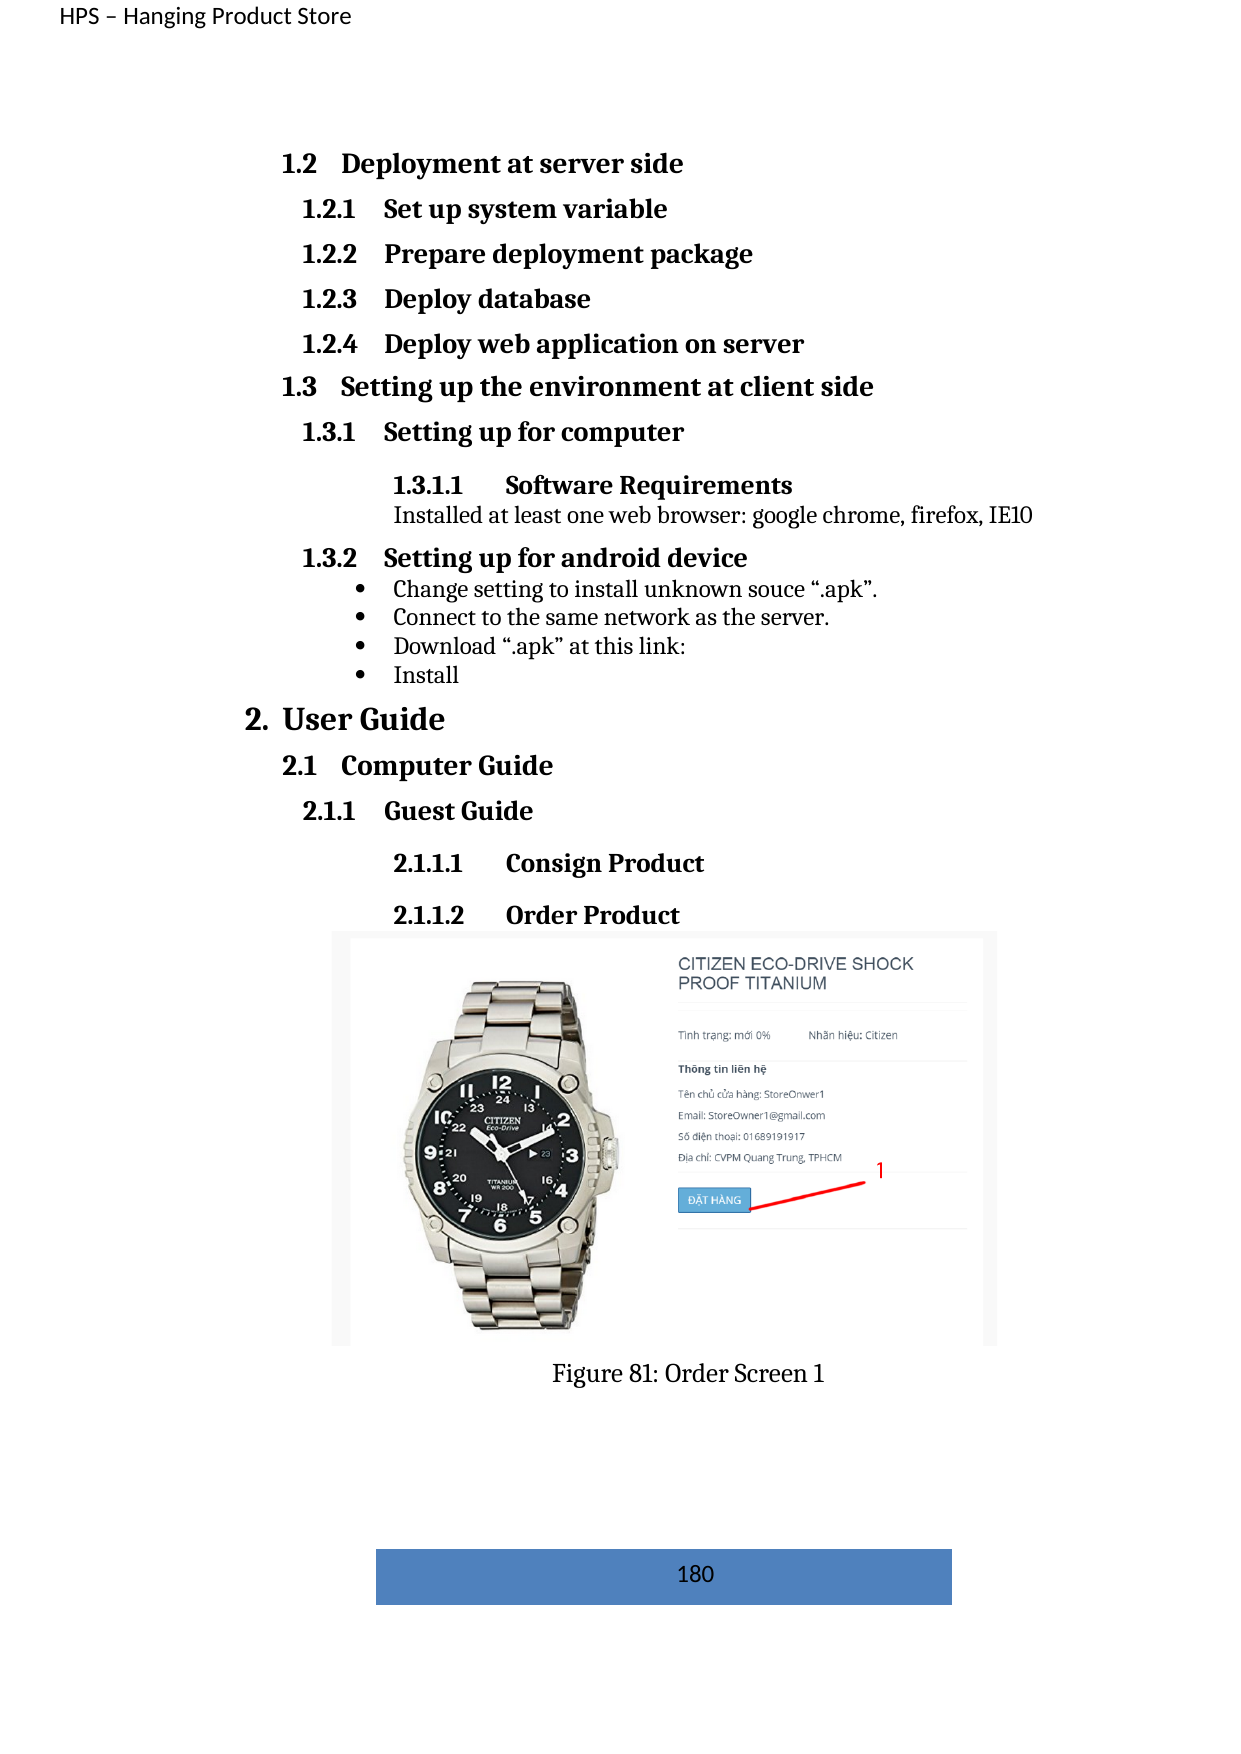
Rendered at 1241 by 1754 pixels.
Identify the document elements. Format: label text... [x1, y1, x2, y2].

list Connect to the same network as the server. [356, 603, 1122, 632]
subtitle User Guide [244, 700, 1122, 738]
subtitle Set up system variable [303, 193, 1122, 225]
subtitle Software Requirements [393, 470, 1122, 501]
subtitle Deploy web application on server [303, 328, 1122, 360]
picture [331, 931, 998, 1346]
subtitle Consign Product [393, 848, 1122, 879]
list Download “.apk” at this link: [356, 632, 1122, 661]
list Change setting to install unknown souce “.apk”. [356, 574, 1122, 603]
subtitle Guest Guide [303, 795, 1122, 827]
subtitle Prepare deployment package [303, 238, 1122, 270]
text Installed at least one web browser: google chrome, firefox, IE10 [319, 501, 1122, 530]
subtitle Setting up for computer [303, 417, 1122, 449]
subtitle Order Product [393, 900, 1122, 931]
subtitle Deployment at server side [282, 147, 1122, 181]
subtitle Setting up the environment at client side [282, 371, 1122, 404]
subtitle Computer Guide [282, 749, 1122, 782]
list Install [356, 661, 1122, 689]
subtitle Setting up for android device [303, 542, 1122, 574]
subtitle Deploy database [303, 283, 1122, 315]
